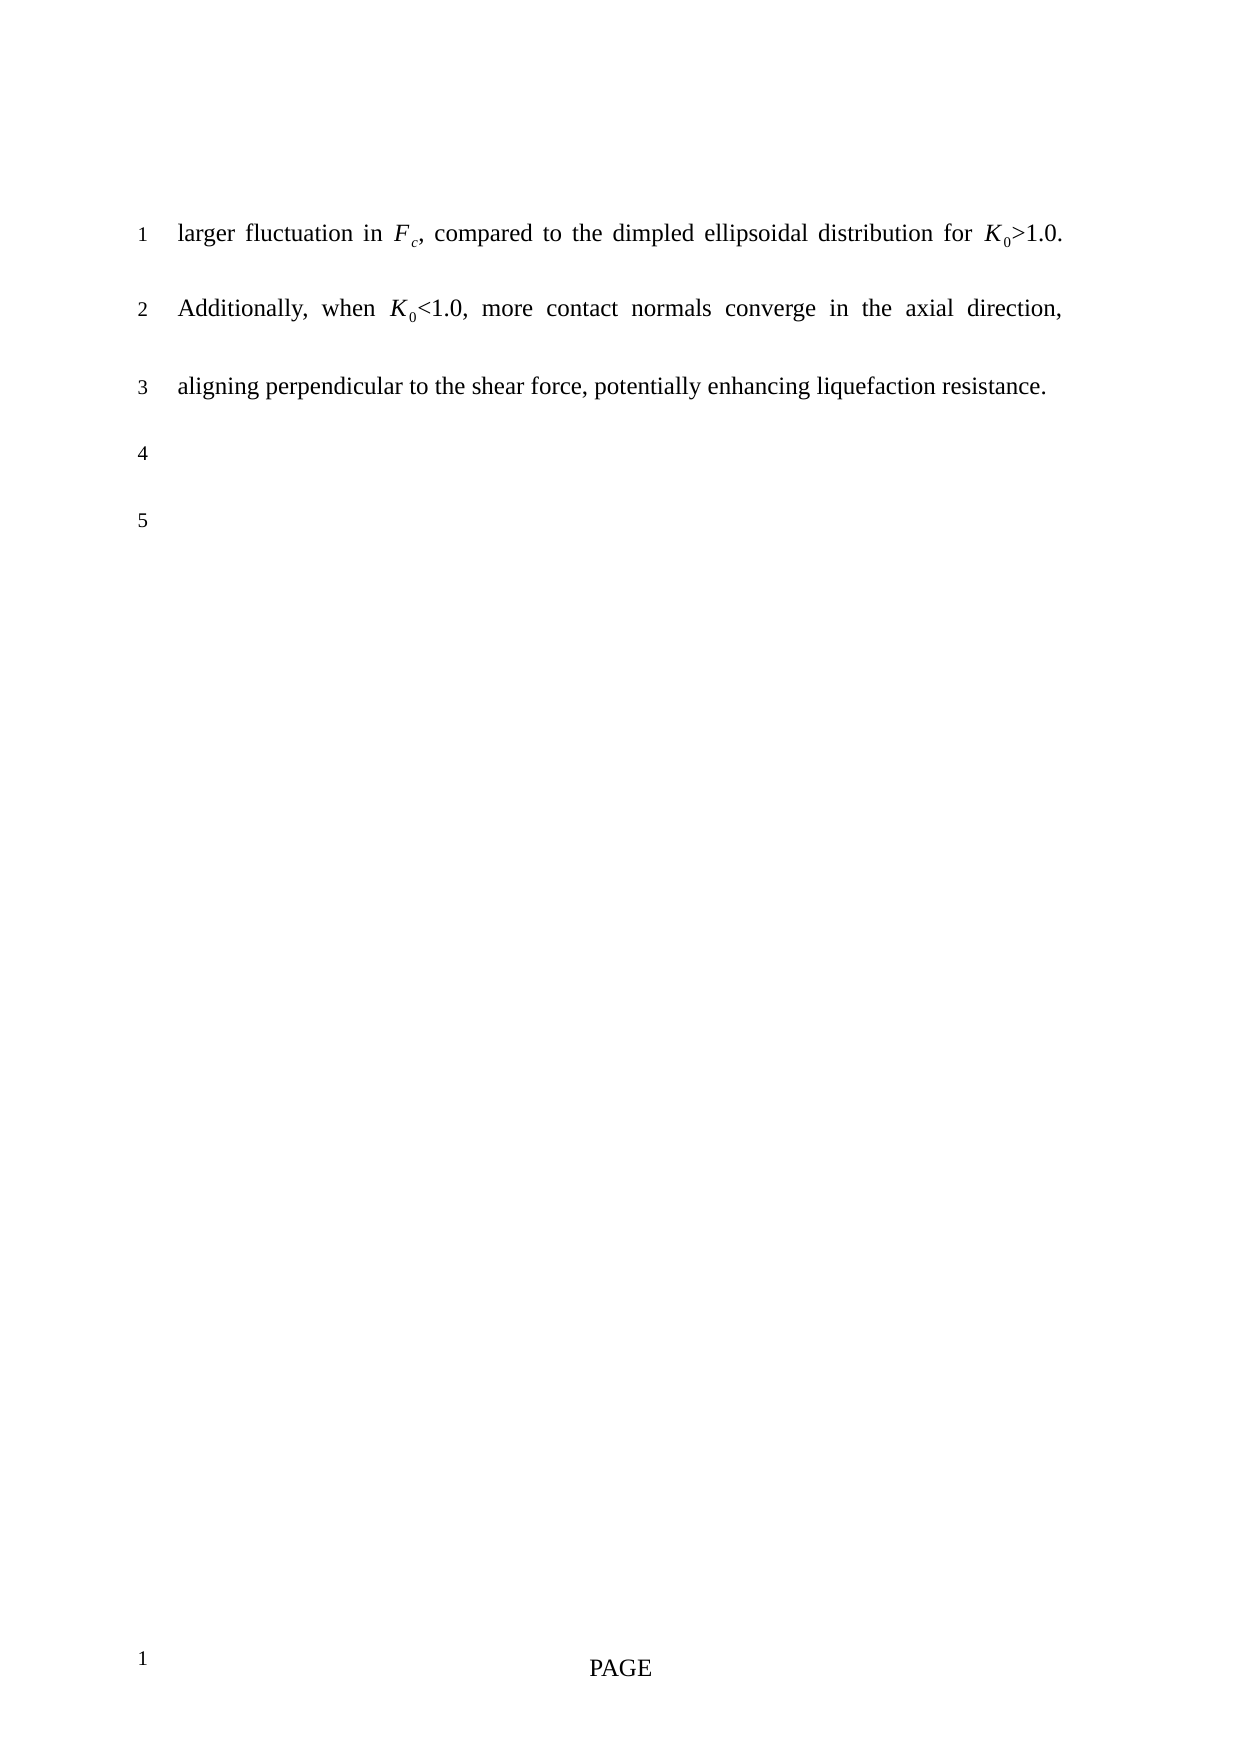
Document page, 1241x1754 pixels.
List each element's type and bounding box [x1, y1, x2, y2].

text [177, 217, 1063, 404]
